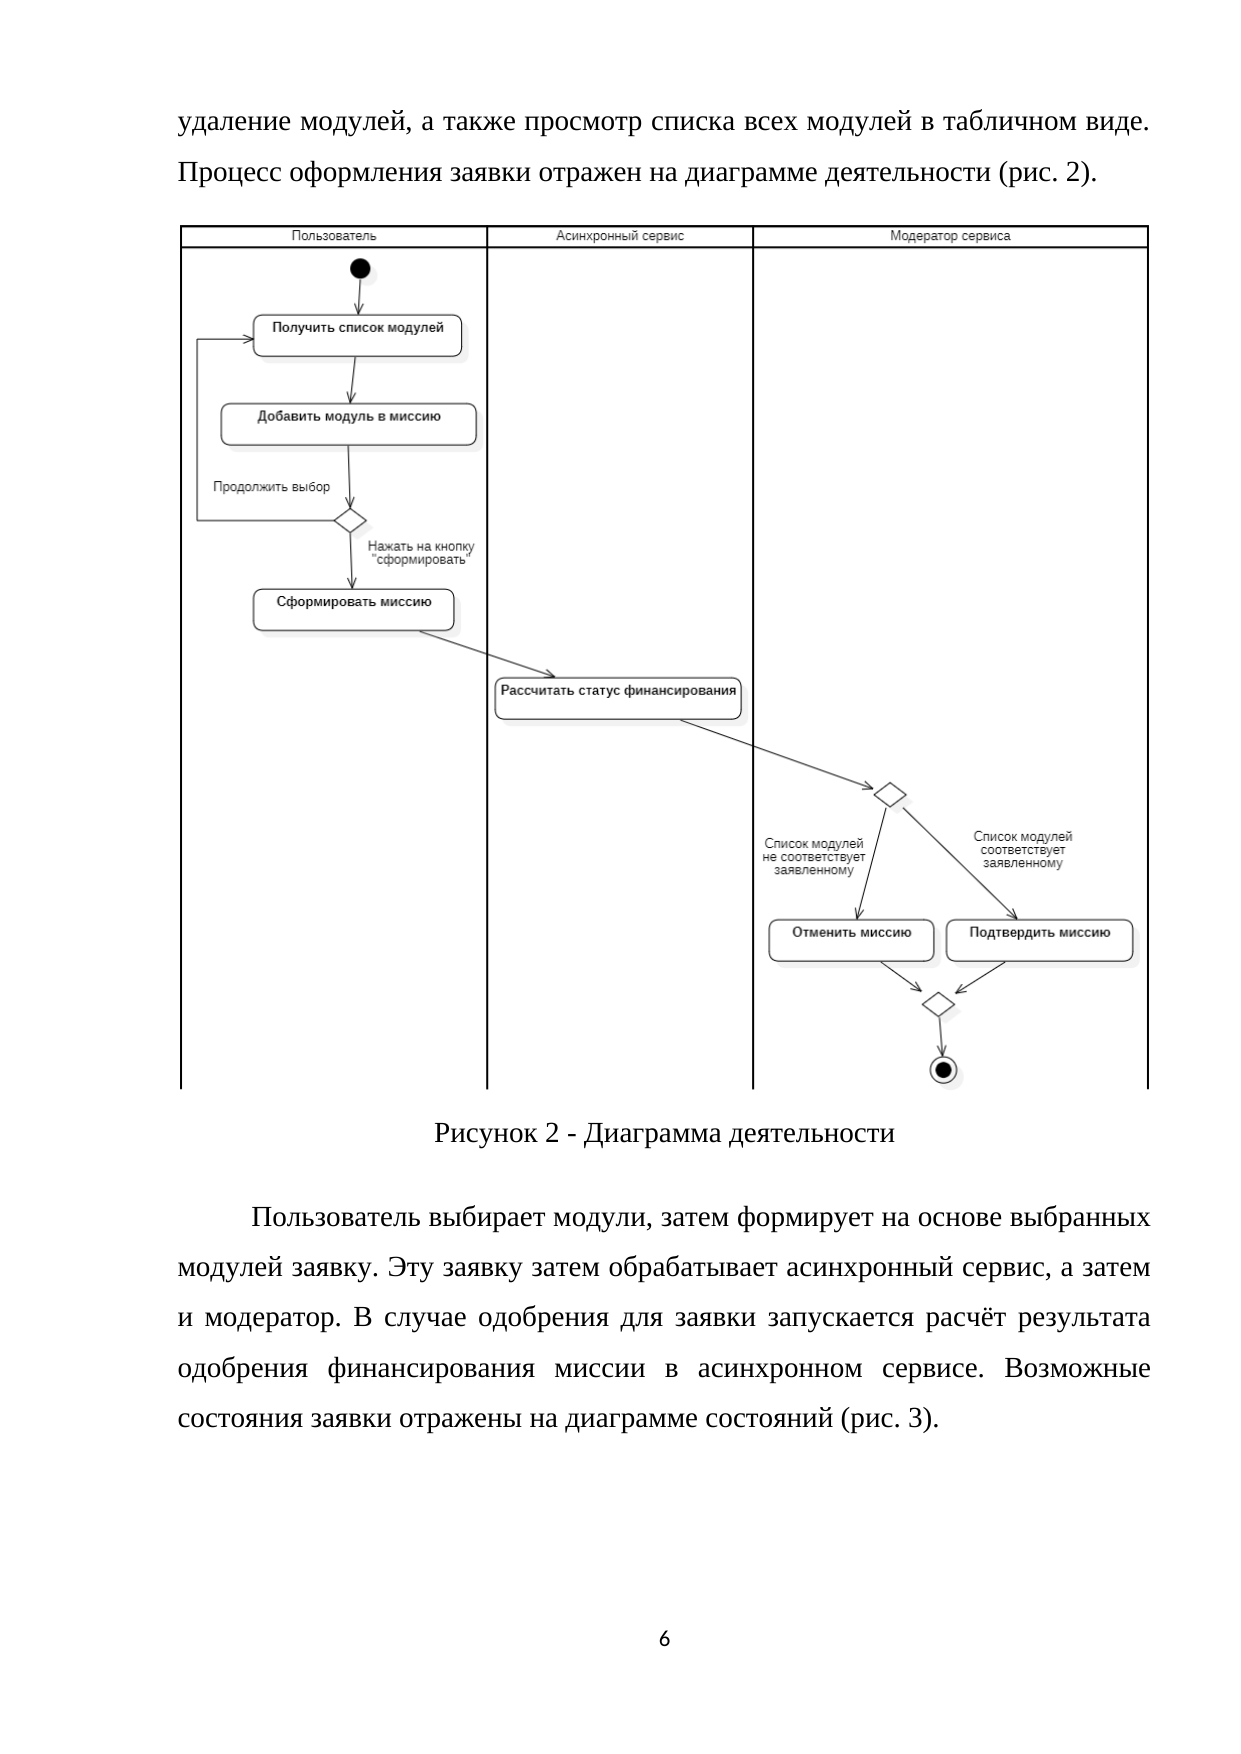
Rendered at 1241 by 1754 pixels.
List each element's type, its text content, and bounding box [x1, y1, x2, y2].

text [177, 103, 1152, 187]
text Рисунок 2 - Диаграмма деятельности [177, 1115, 1152, 1149]
text Пользователь выбирает модули, затем формирует на основе выбранных модулей заявку. Эту заявку затем обрабатывает асинхронный сервис, а затем и модератор. В случае одобрения для заявки запускается расчёт результата одобрения финансирования миссии в асинхронном сервисе. Возможные состояния заявки отражены на диаграмме состояний (рис. 3). [177, 1199, 1152, 1434]
picture [177, 220, 1152, 1095]
